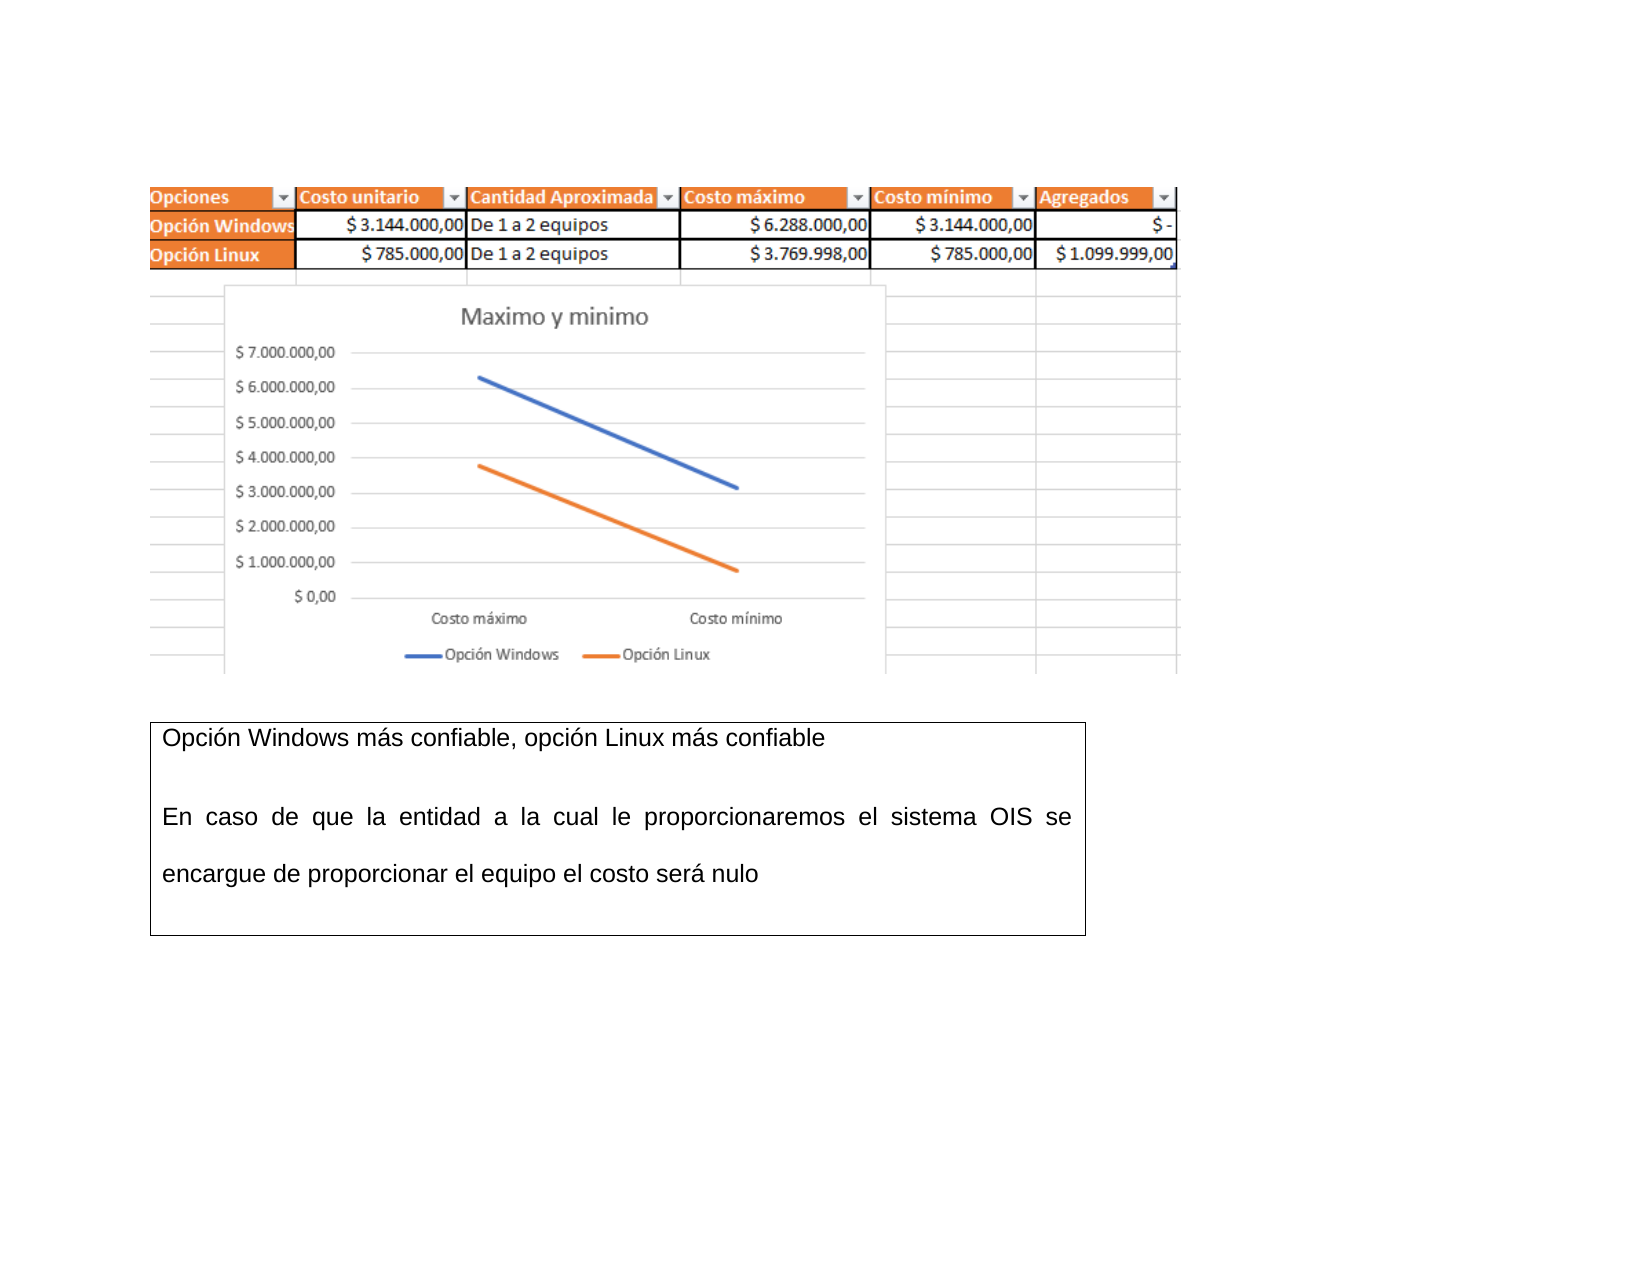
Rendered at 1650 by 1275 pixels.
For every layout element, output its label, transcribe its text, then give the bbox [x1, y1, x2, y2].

table_header Opción Windows más confiable, opción Linux más confiable En caso de que la entidad a la cual le proporcionaremos el sistema OIS se encargue de proporcionar el equipo el costo será nulo [151, 723, 1085, 935]
picture [150, 187, 1181, 674]
